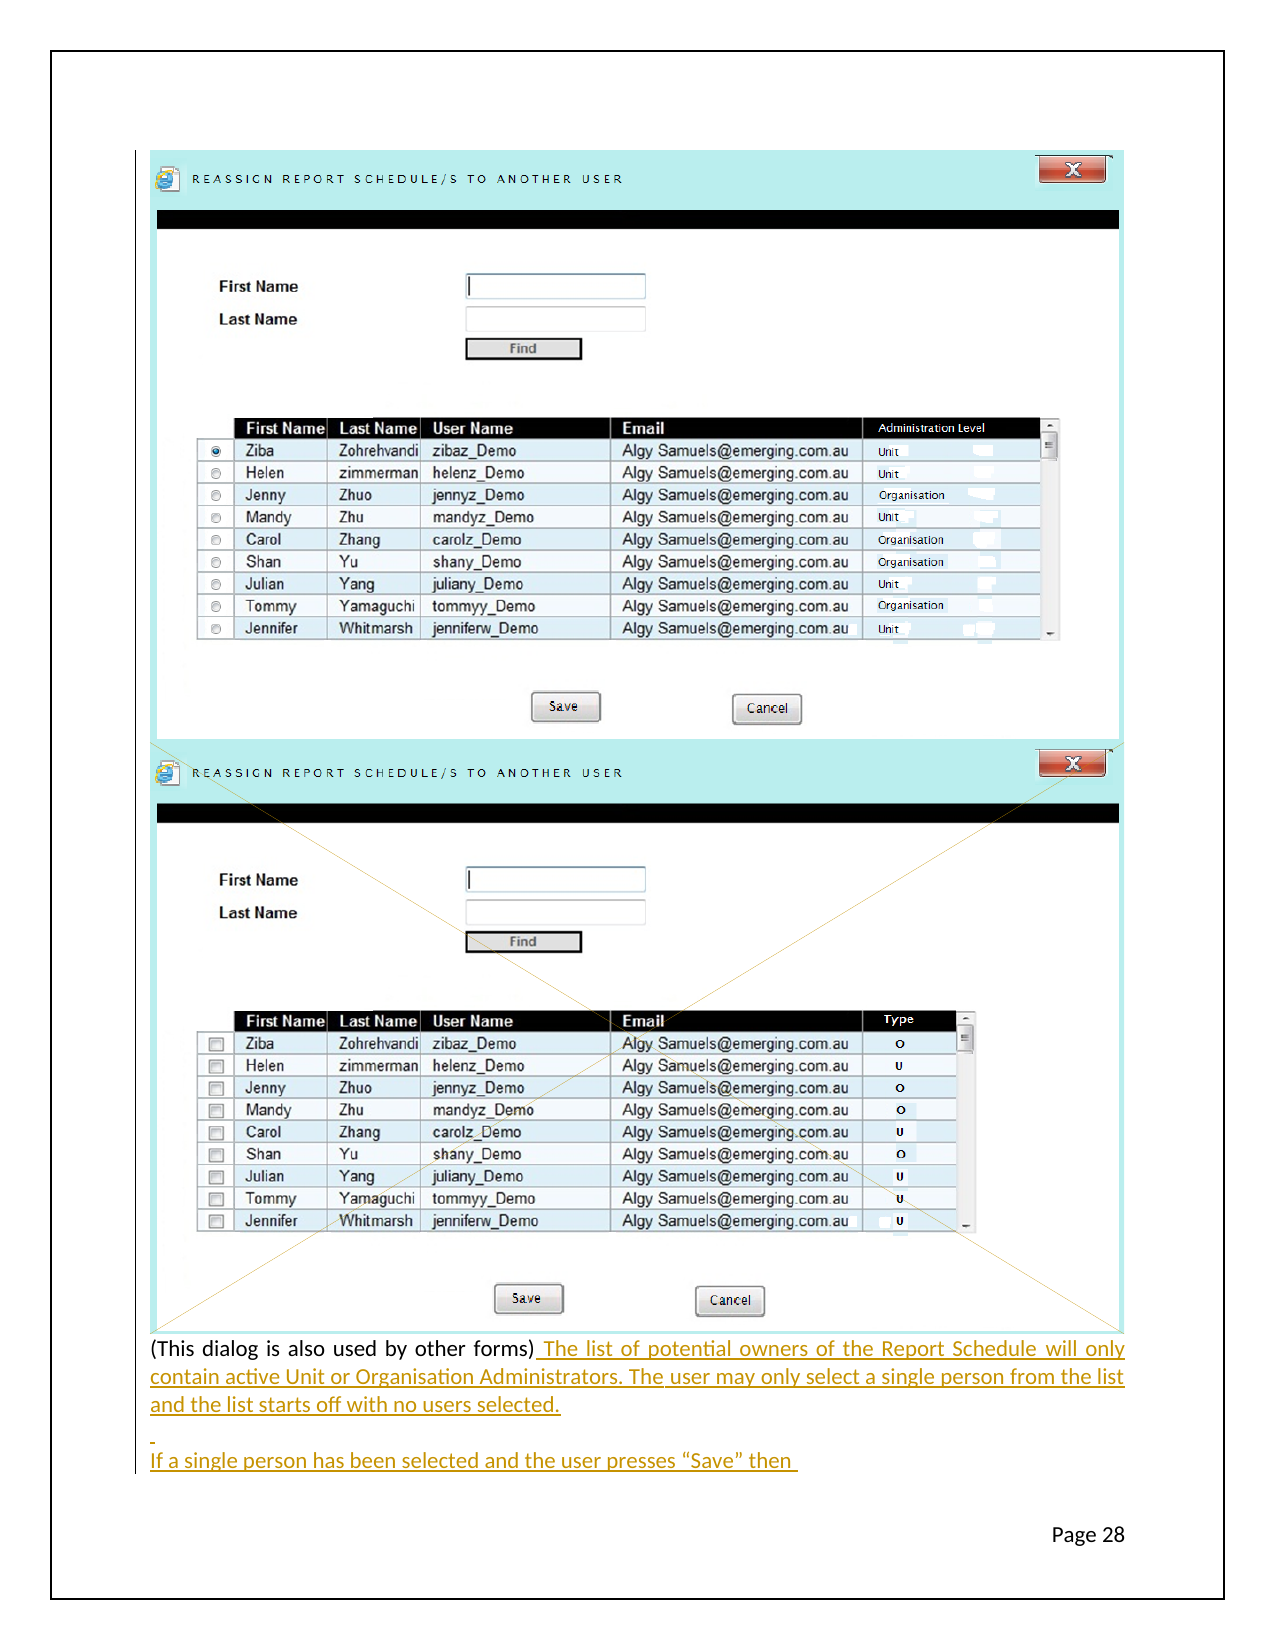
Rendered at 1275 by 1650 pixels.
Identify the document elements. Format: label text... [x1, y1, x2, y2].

picture [150, 150, 1124, 1037]
picture [152, 1039, 1122, 1334]
picture [150, 744, 635, 1333]
picture [639, 743, 1125, 1333]
text (This dialog is also used by other forms) [150, 1334, 1125, 1386]
text (This dialog is also used by other forms) [150, 1387, 1125, 1418]
